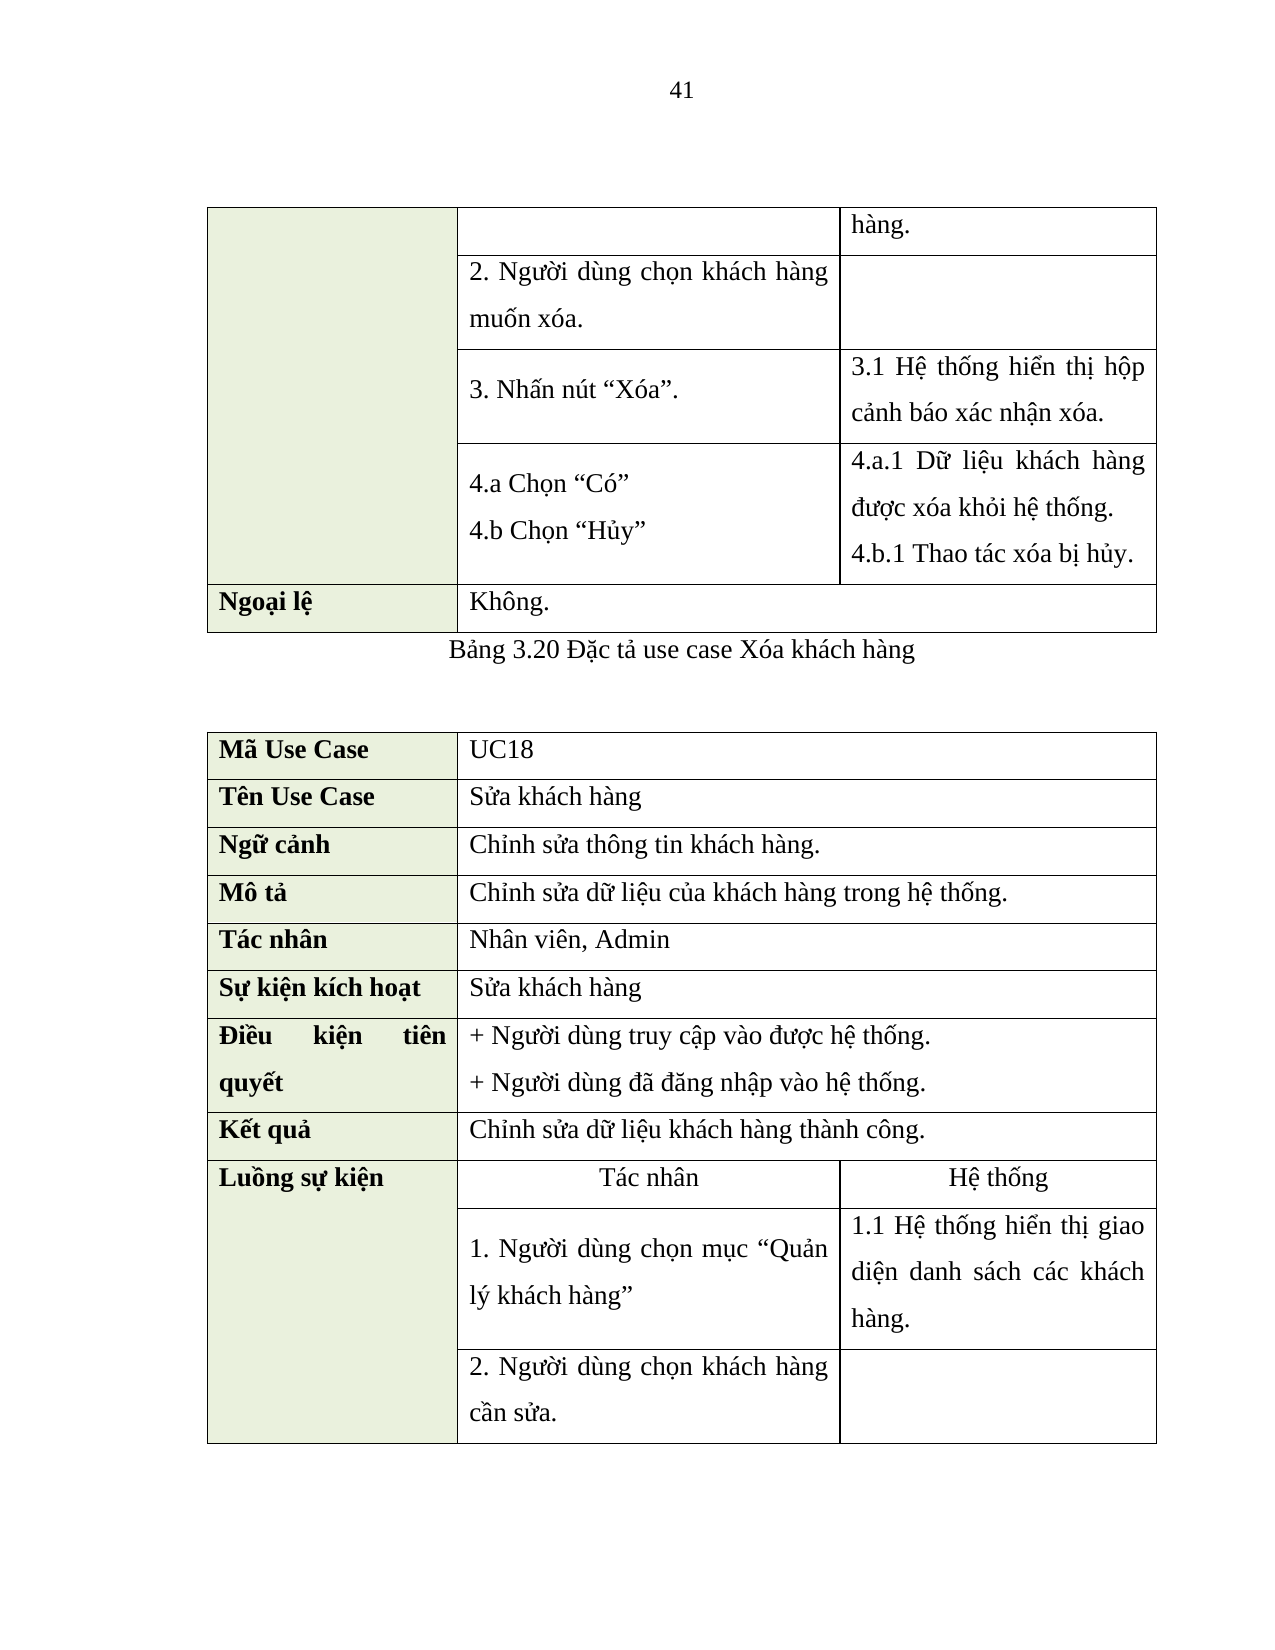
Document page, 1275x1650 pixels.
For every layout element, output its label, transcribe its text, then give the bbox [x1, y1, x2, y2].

table_cell Không. [458, 585, 1156, 632]
table_cell Chỉnh sửa dữ liệu khách hàng thành công. [458, 1113, 1156, 1160]
table_cell Chỉnh sửa thông tin khách hàng. [458, 828, 1156, 875]
table_cell 2. Người dùng chọn khách hàng cần sửa. [458, 1350, 839, 1443]
table_cell [841, 256, 1156, 349]
table_cell Ngoại lệ [208, 585, 457, 632]
table_cell Điều kiện tiên quyết [208, 1019, 457, 1112]
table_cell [458, 208, 839, 254]
table_cell Sửa khách hàng [458, 971, 1156, 1018]
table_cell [841, 208, 1156, 254]
table_cell 4.a.1 Dữ liệu khách hàng được xóa khỏi hệ thống. 4.b.1 Thao tác xóa bị hủy. [841, 444, 1156, 584]
table_header UC18 [458, 733, 1156, 779]
table_cell Tên Use Case [208, 780, 457, 827]
table_cell 4.a Chọn “Có” 4.b Chọn “Hủy” [458, 444, 839, 584]
table_header Mã Use Case [208, 733, 457, 779]
table_cell Tác nhân [208, 924, 457, 970]
table_cell 3.1 Hệ thống hiển thị hộp cảnh báo xác nhận xóa. [841, 350, 1156, 443]
table_cell Mô tả [208, 876, 457, 922]
table_cell Tác nhân [458, 1161, 839, 1208]
table_cell Ngữ cảnh [208, 828, 457, 875]
table_cell Sự kiện kích hoạt [208, 971, 457, 1018]
table_cell Nhân viên, Admin [458, 924, 1156, 970]
table_cell Chỉnh sửa dữ liệu của khách hàng trong hệ thống. [458, 876, 1156, 922]
table_cell Kết quả [208, 1113, 457, 1160]
table_cell Luồng sự kiện [208, 1161, 457, 1443]
table_cell 2. Người dùng chọn khách hàng muốn xóa. [458, 256, 839, 349]
table_cell Hệ thống [841, 1161, 1156, 1208]
table_cell [841, 1350, 1156, 1443]
table_cell 3. Nhấn nút “Xóa”. [458, 350, 839, 443]
table_cell Sửa khách hàng [458, 780, 1156, 827]
table_cell + Người dùng truy cập vào được hệ thống. + Người dùng đã đăng nhập vào hệ thống. [458, 1019, 1156, 1112]
table_cell 1.1 Hệ thống hiển thị giao diện danh sách các khách hàng. [841, 1209, 1156, 1349]
table_cell 1. Người dùng chọn mục “Quản lý khách hàng” [458, 1209, 839, 1349]
